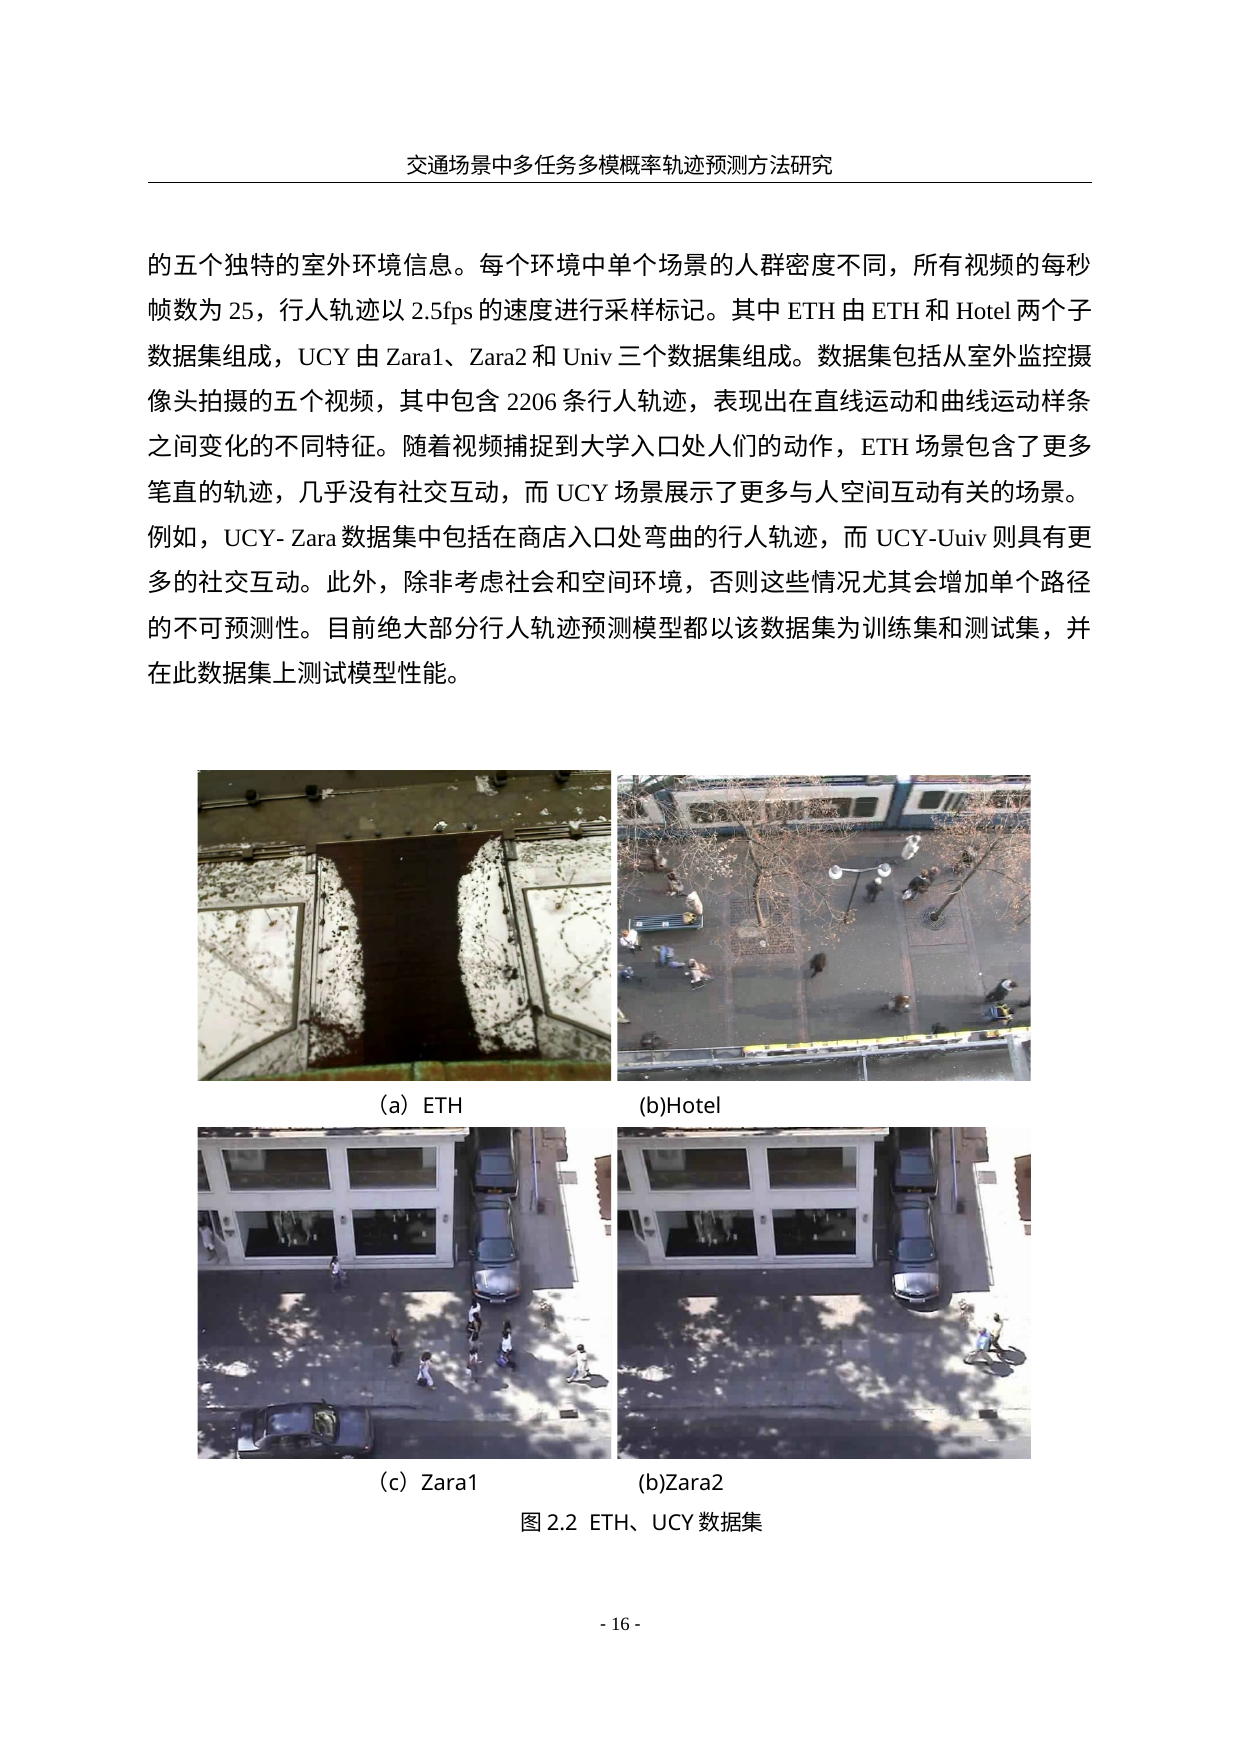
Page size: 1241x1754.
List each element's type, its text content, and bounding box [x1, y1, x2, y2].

text （a）ETH (b)Hotel [148, 1088, 1092, 1119]
picture [617, 775, 1031, 1081]
picture [197, 1127, 612, 1459]
text （c）Zara1 (b)Zara2 [148, 1465, 1092, 1497]
text 图2.2 ETH、UCY数据集 [148, 1505, 1092, 1537]
picture [197, 770, 612, 1081]
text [148, 246, 1092, 689]
picture [617, 1127, 1031, 1459]
